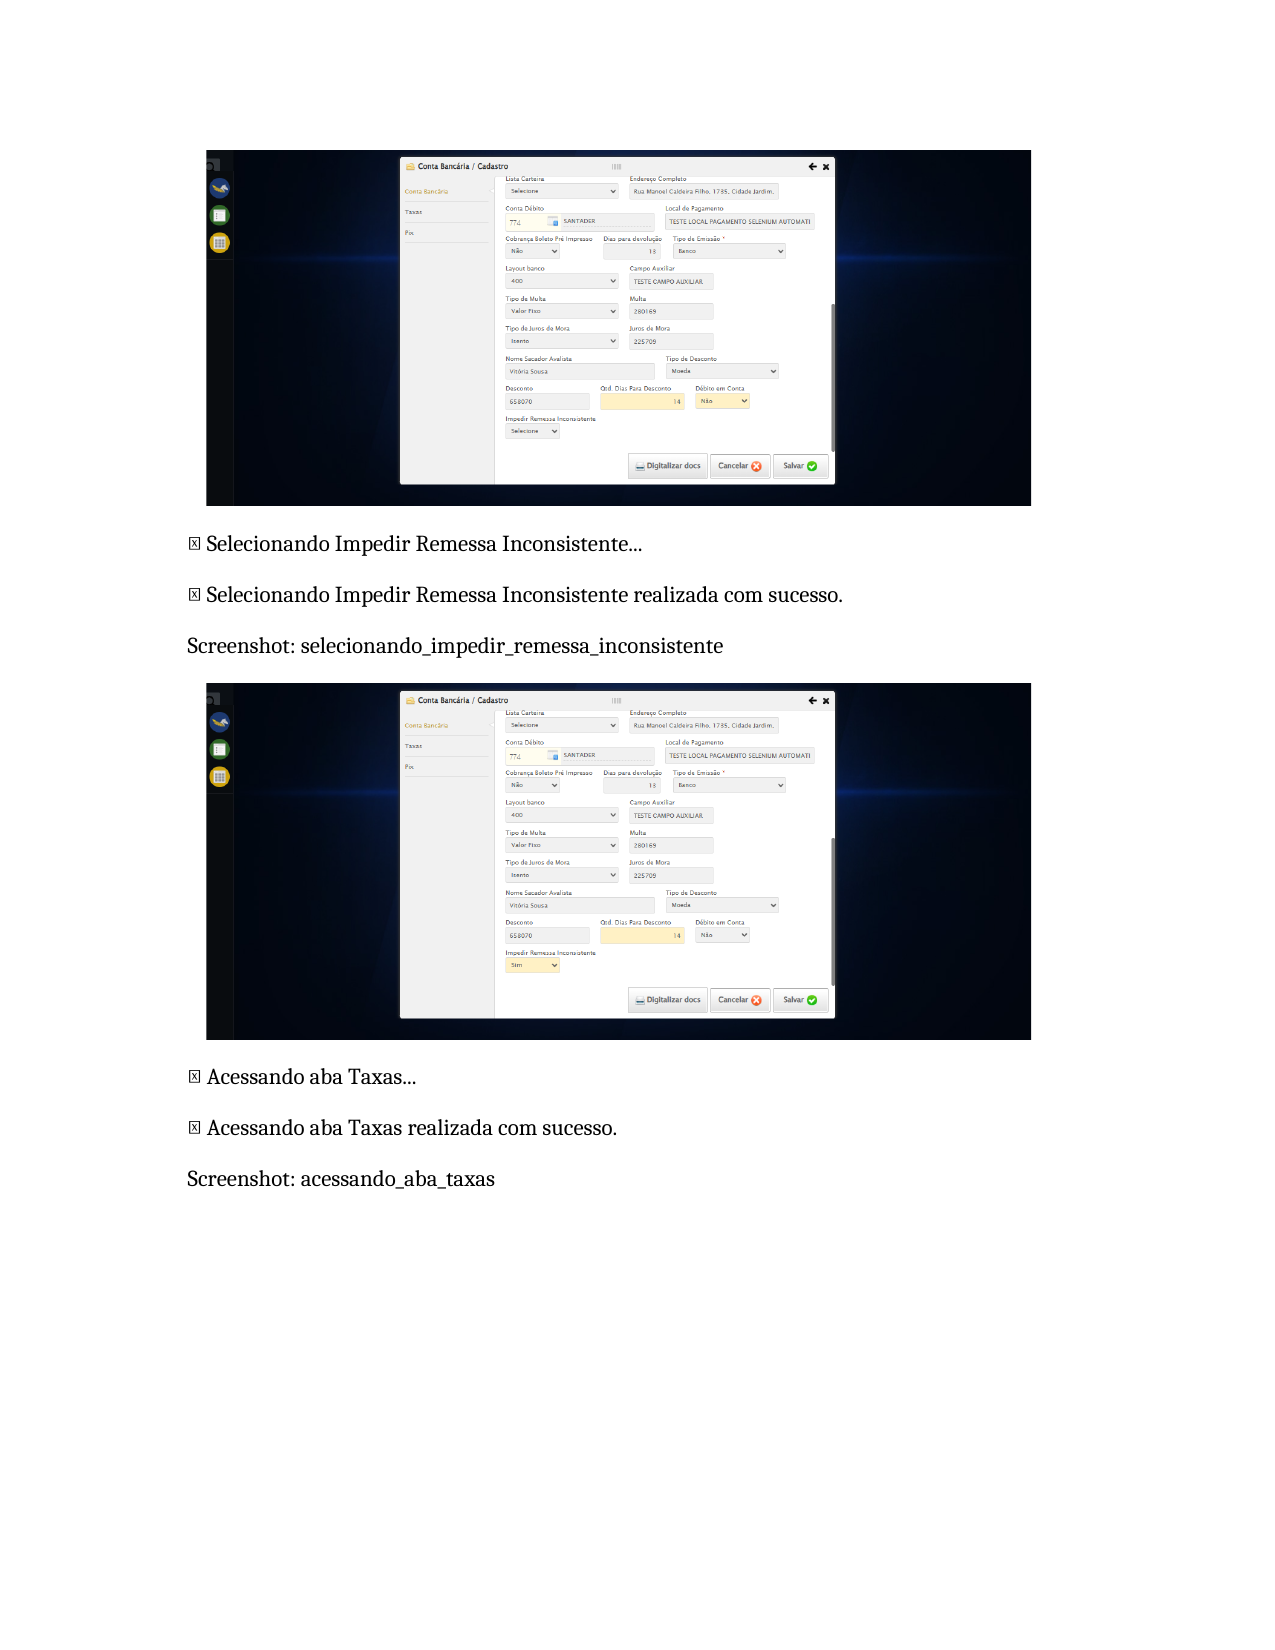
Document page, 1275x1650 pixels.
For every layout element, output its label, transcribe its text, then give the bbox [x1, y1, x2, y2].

text Screenshot: acessando_aba_taxas [187, 1166, 1087, 1192]
picture [206, 150, 1032, 506]
text 🔄 Selecionando Impedir Remessa Inconsistente... [187, 530, 1087, 557]
text ✅ Acessando aba Taxas realizada com sucesso. [187, 1115, 1087, 1141]
text ✅ Selecionando Impedir Remessa Inconsistente realizada com sucesso. [187, 581, 1087, 608]
text Screenshot: selecionando_impedir_remessa_inconsistente [187, 632, 1087, 659]
text 🔄 Acessando aba Taxas... [187, 1064, 1087, 1090]
picture [206, 683, 1032, 1040]
